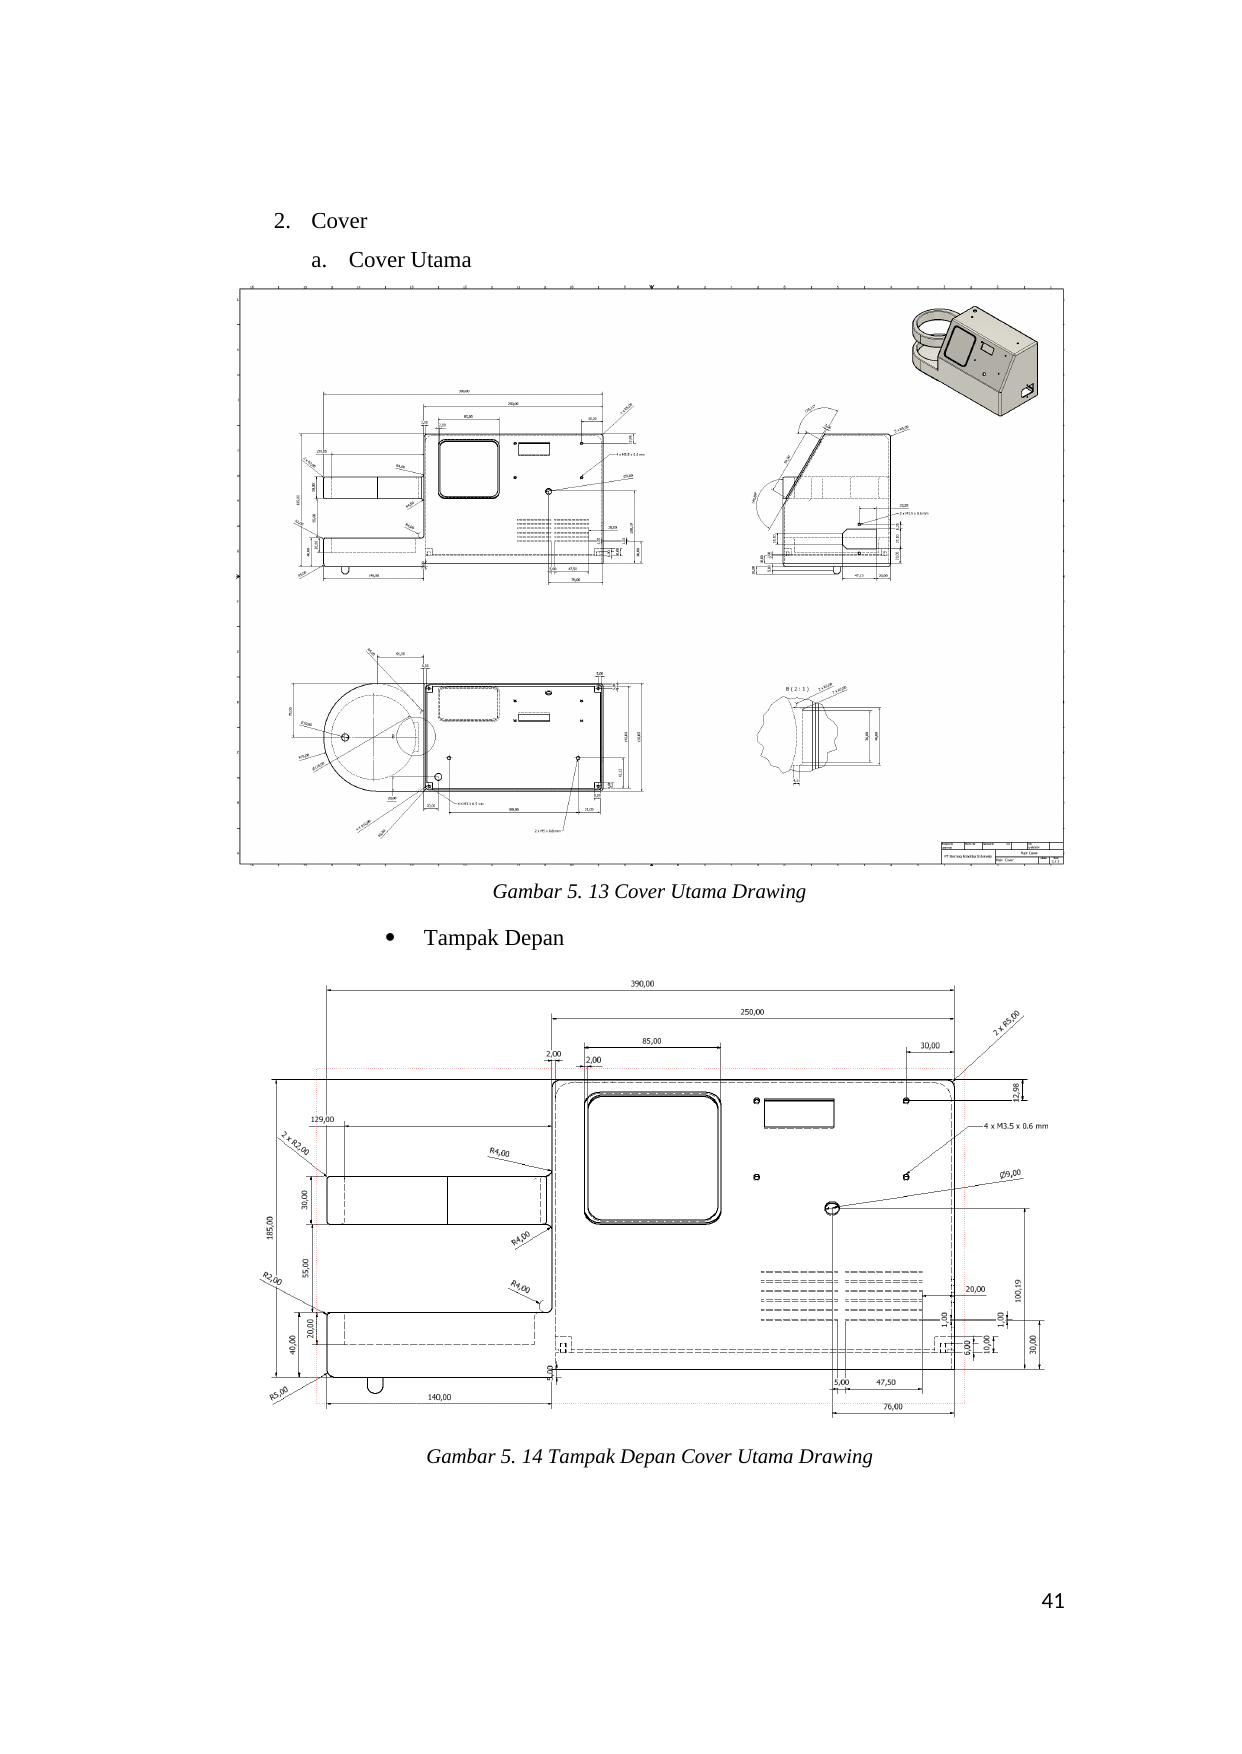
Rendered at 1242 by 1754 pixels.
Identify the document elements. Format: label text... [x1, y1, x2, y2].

text Gambar 5. 14 Tampak Depan Cover Utama Drawing [236, 1444, 1064, 1468]
picture [236, 963, 1065, 1430]
list Cover Utama [311, 246, 1064, 273]
list Cover [274, 207, 1064, 233]
picture [236, 285, 1065, 866]
text Gambar 5. 13 Cover Utama Drawing [236, 879, 1064, 903]
list Tampak Depan [386, 924, 1064, 950]
